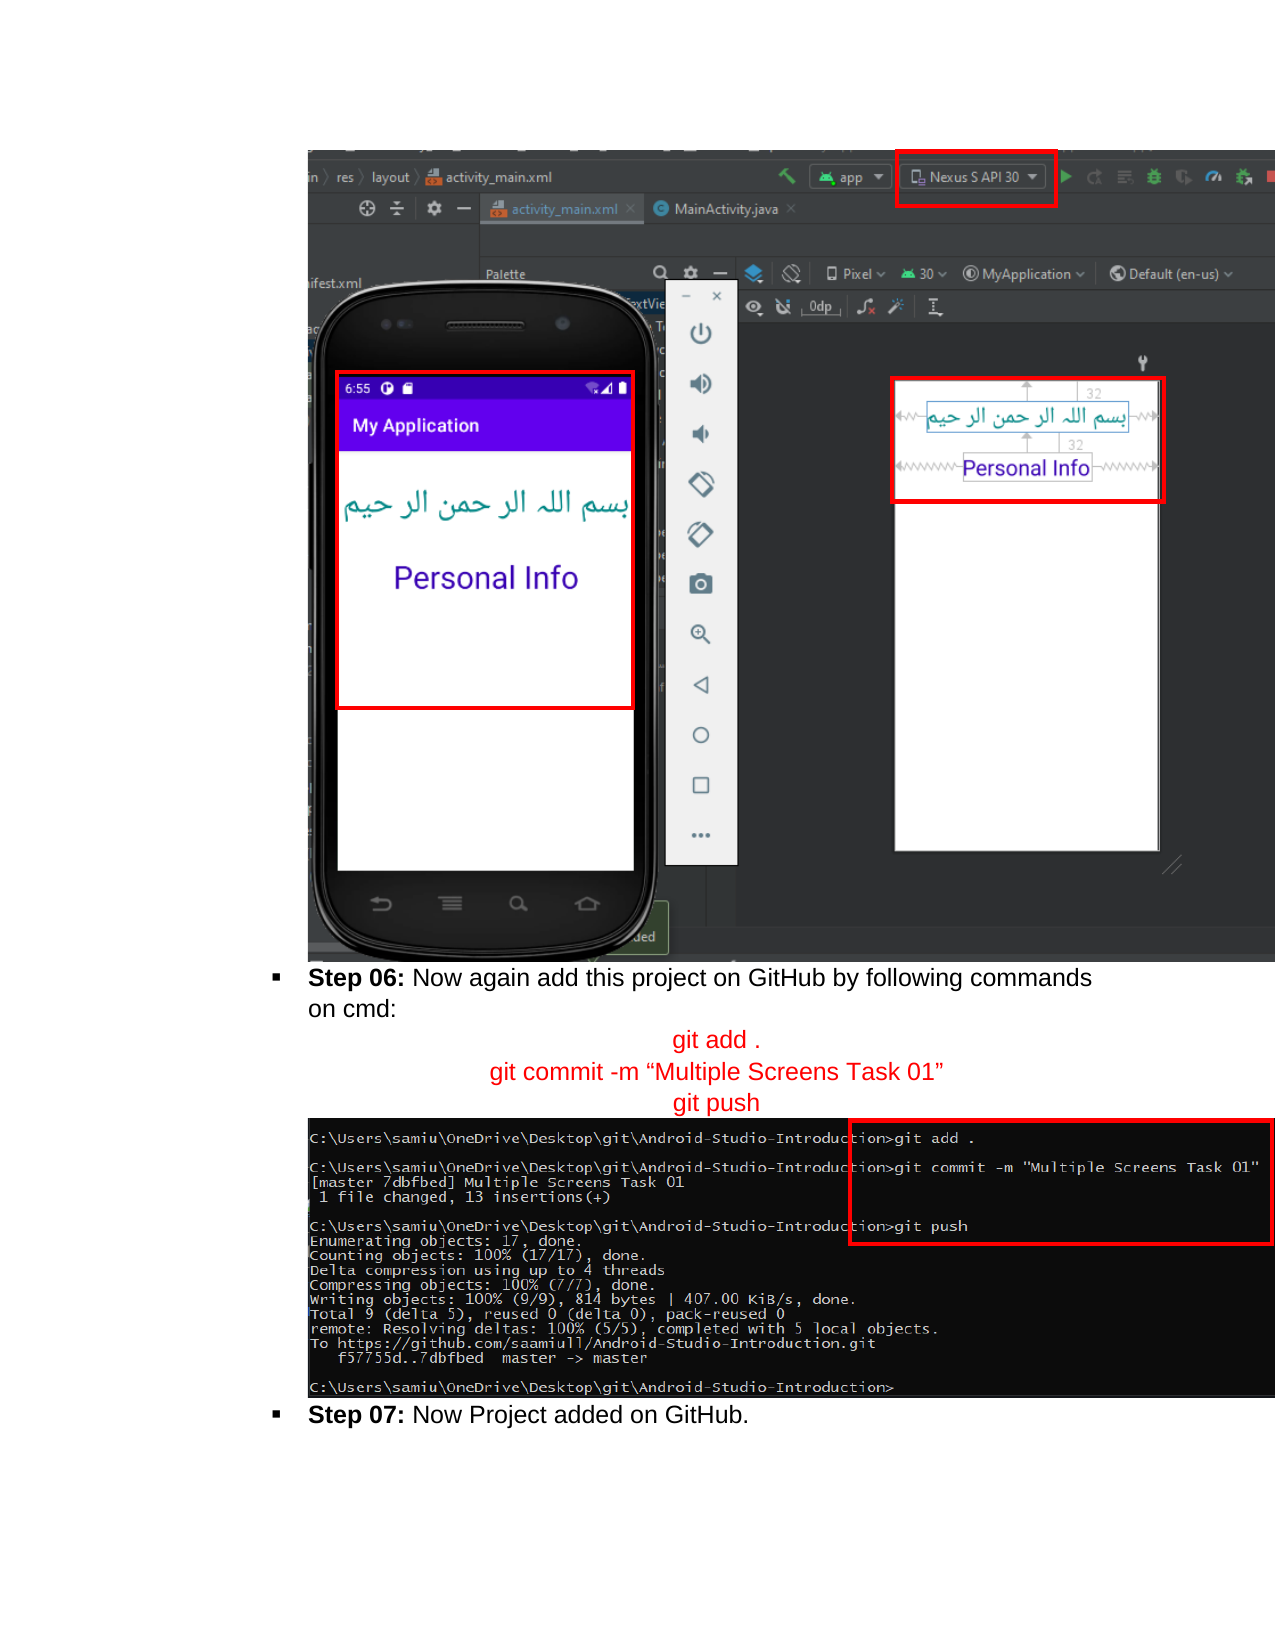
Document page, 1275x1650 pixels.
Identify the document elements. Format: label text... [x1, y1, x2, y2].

list Step 06: Now again add this project on GitHub by following commands on cmd: [270, 963, 1125, 1023]
picture [899, 154, 1054, 204]
picture [307, 150, 1275, 962]
picture [852, 1123, 1270, 1242]
picture [307, 1118, 1275, 1398]
list git push [308, 1088, 1125, 1116]
list git add . [308, 1026, 1125, 1054]
list git commit -m “Multiple Screens Task 01” [308, 1057, 1125, 1085]
list Step 07: Now Project added on GitHub. [270, 1400, 1125, 1429]
